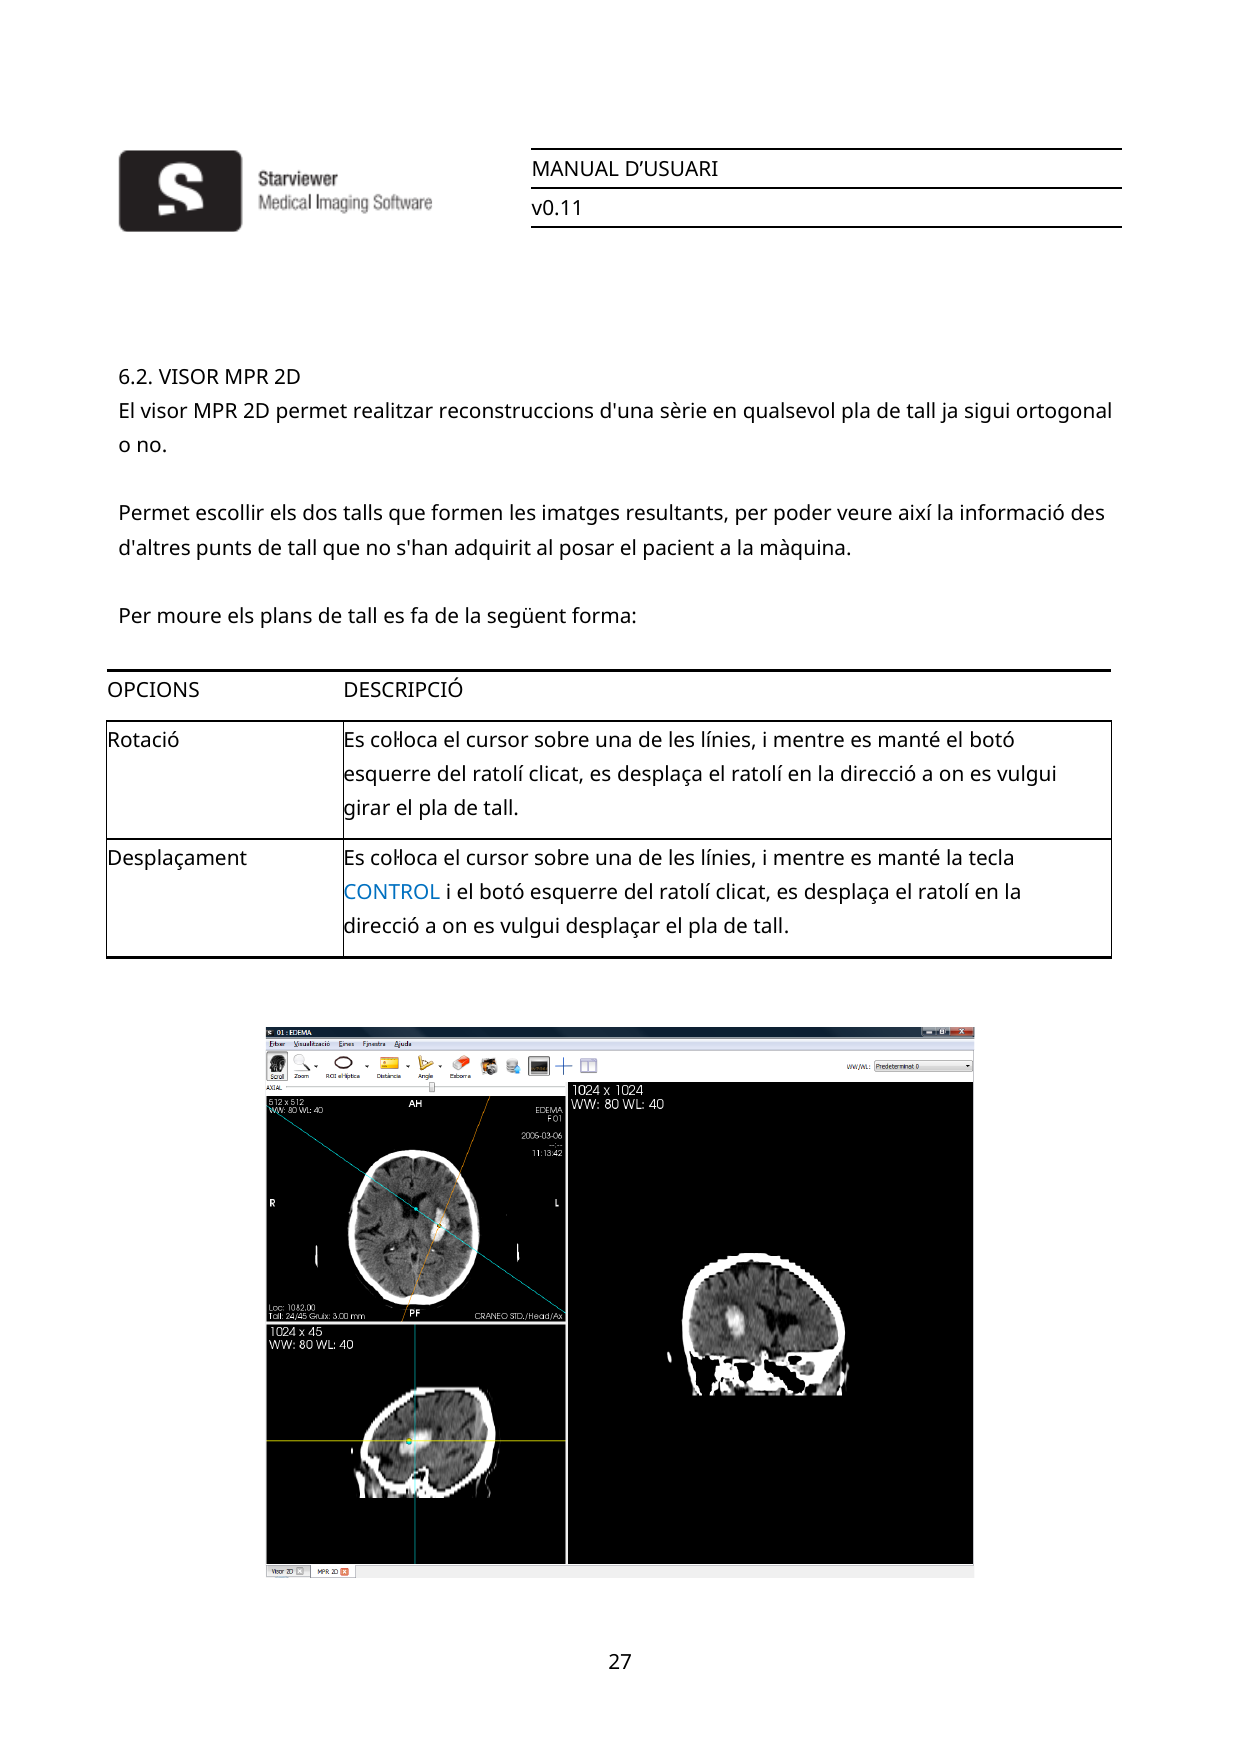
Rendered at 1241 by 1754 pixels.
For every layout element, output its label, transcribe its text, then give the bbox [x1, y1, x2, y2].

table_header descripció [343, 672, 1111, 720]
table_cell Rotació [107, 722, 343, 838]
text Permet escollir els dos talls que formen les imatges resultants, per poder veure així la informació des d'altres punts de tall que no s'han adquirit al posar el pacient a la màquina. [118, 498, 1122, 561]
table_cell Desplaçament [107, 840, 343, 956]
table_header opcions [107, 672, 343, 720]
picture [265, 1027, 975, 1578]
text El visor MPR 2D permet realitzar reconstruccions d'una sèrie en qualsevol pla de tall ja sigui ortogonal o no. [118, 396, 1122, 459]
table_cell Es col·loca el cursor sobre una de les línies, i mentre es manté el botó esquerre del ratolí clicat, es desplaça el ratolí en la direcció a on es vulgui girar el pla de tall. [344, 722, 1111, 838]
subtitle Visor MPR 2D [118, 362, 1122, 391]
text Per moure els plans de tall es fa de la següent forma: [118, 601, 1122, 629]
table_cell Es col·loca el cursor sobre una de les línies, i mentre es manté la tecla CONTROL i el botó esquerre del ratolí clicat, es desplaça el ratolí en la direcció a on es vulgui desplaçar el pla de tall. [344, 840, 1111, 956]
